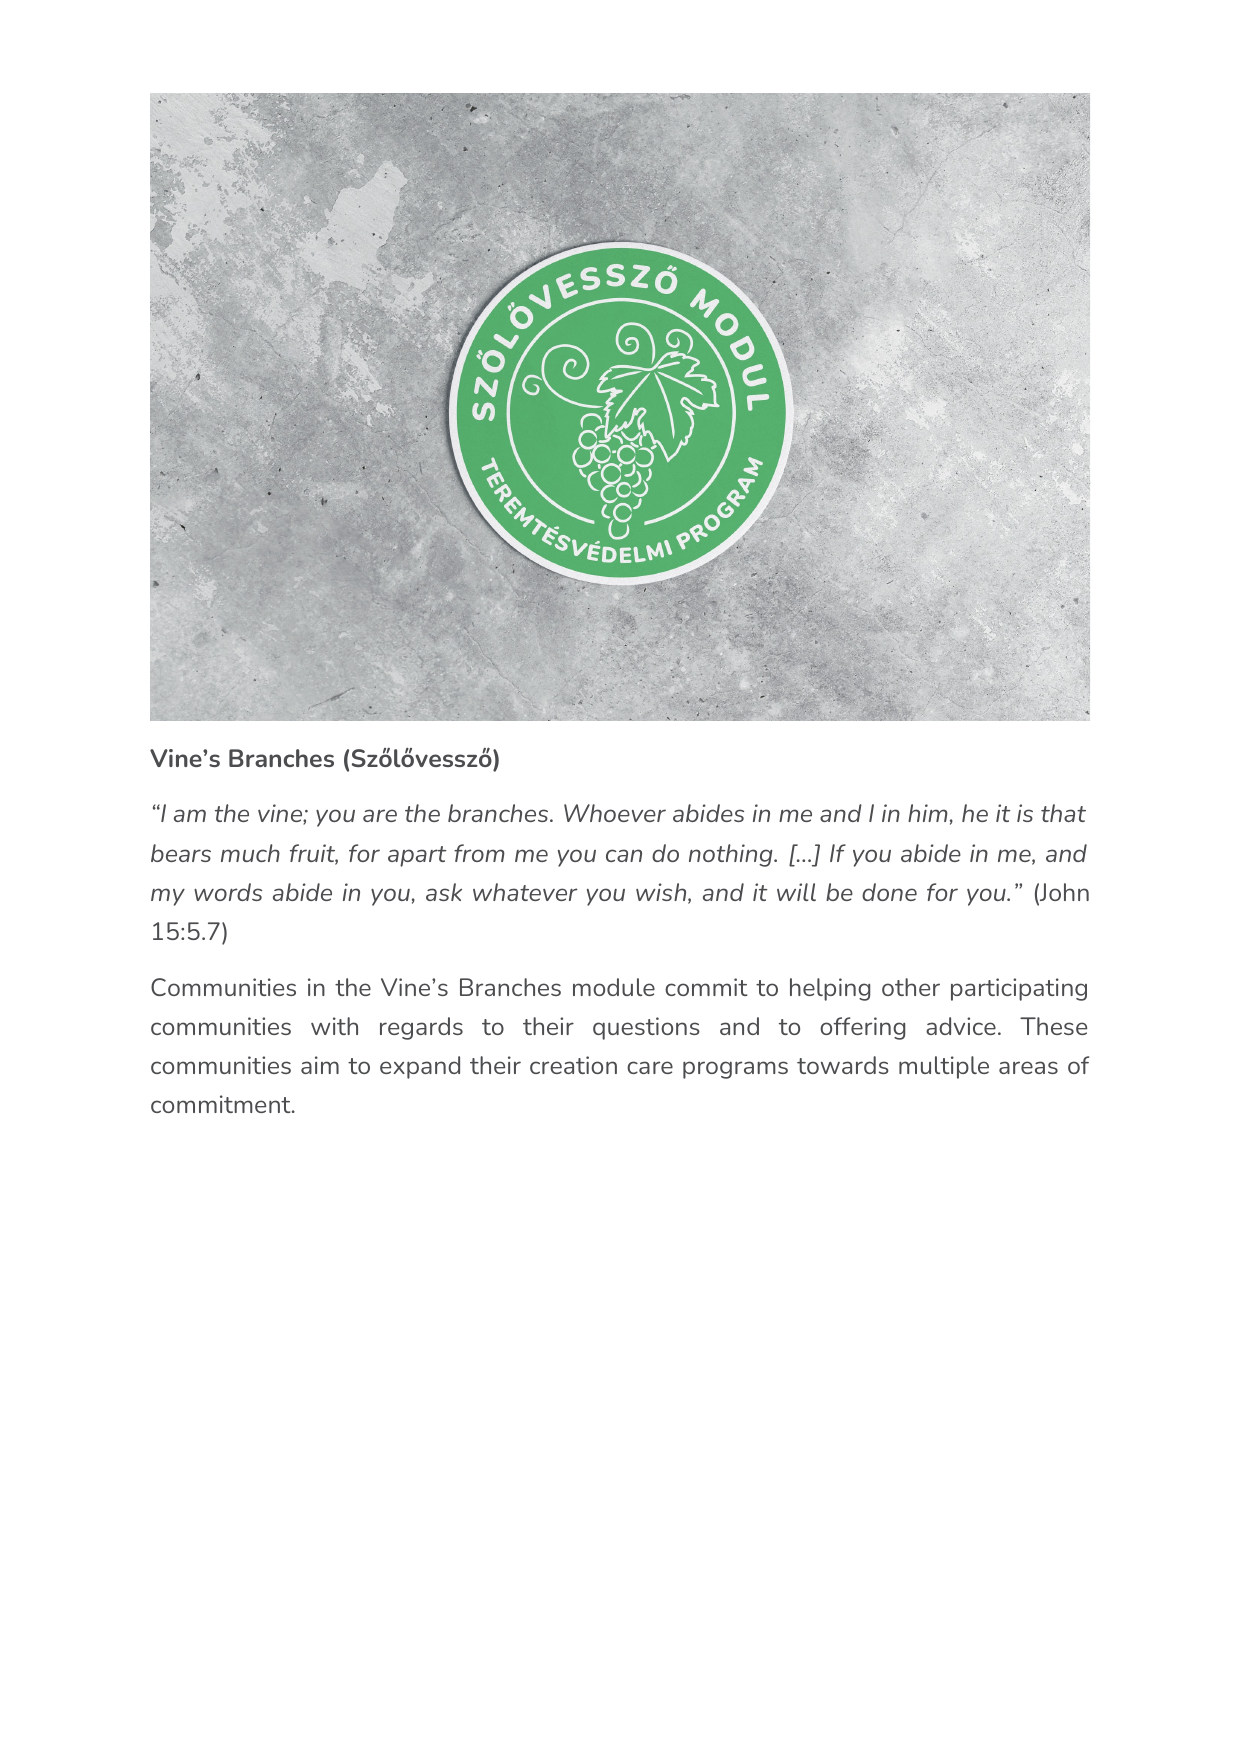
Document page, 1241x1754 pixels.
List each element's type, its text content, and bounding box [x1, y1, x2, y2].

text Communities in the Vine’s Branches module commit to helping other participating communities with regards to their questions and to offering advice. These communities aim to expand their creation care programs towards multiple areas of commitment. [150, 971, 1090, 1122]
text “I am the vine; you are the branches. Whoever abides in me and I in him, he it is that bears much fruit, for apart from me you can do nothing. […] If you abide in me, and my words abide in you, ask whatever you wish, and it will be done for you.” (John 15:5.7) [150, 797, 1090, 949]
picture [150, 93, 1091, 721]
text Vine’s Branches (Szőlővessző) [150, 742, 1090, 776]
